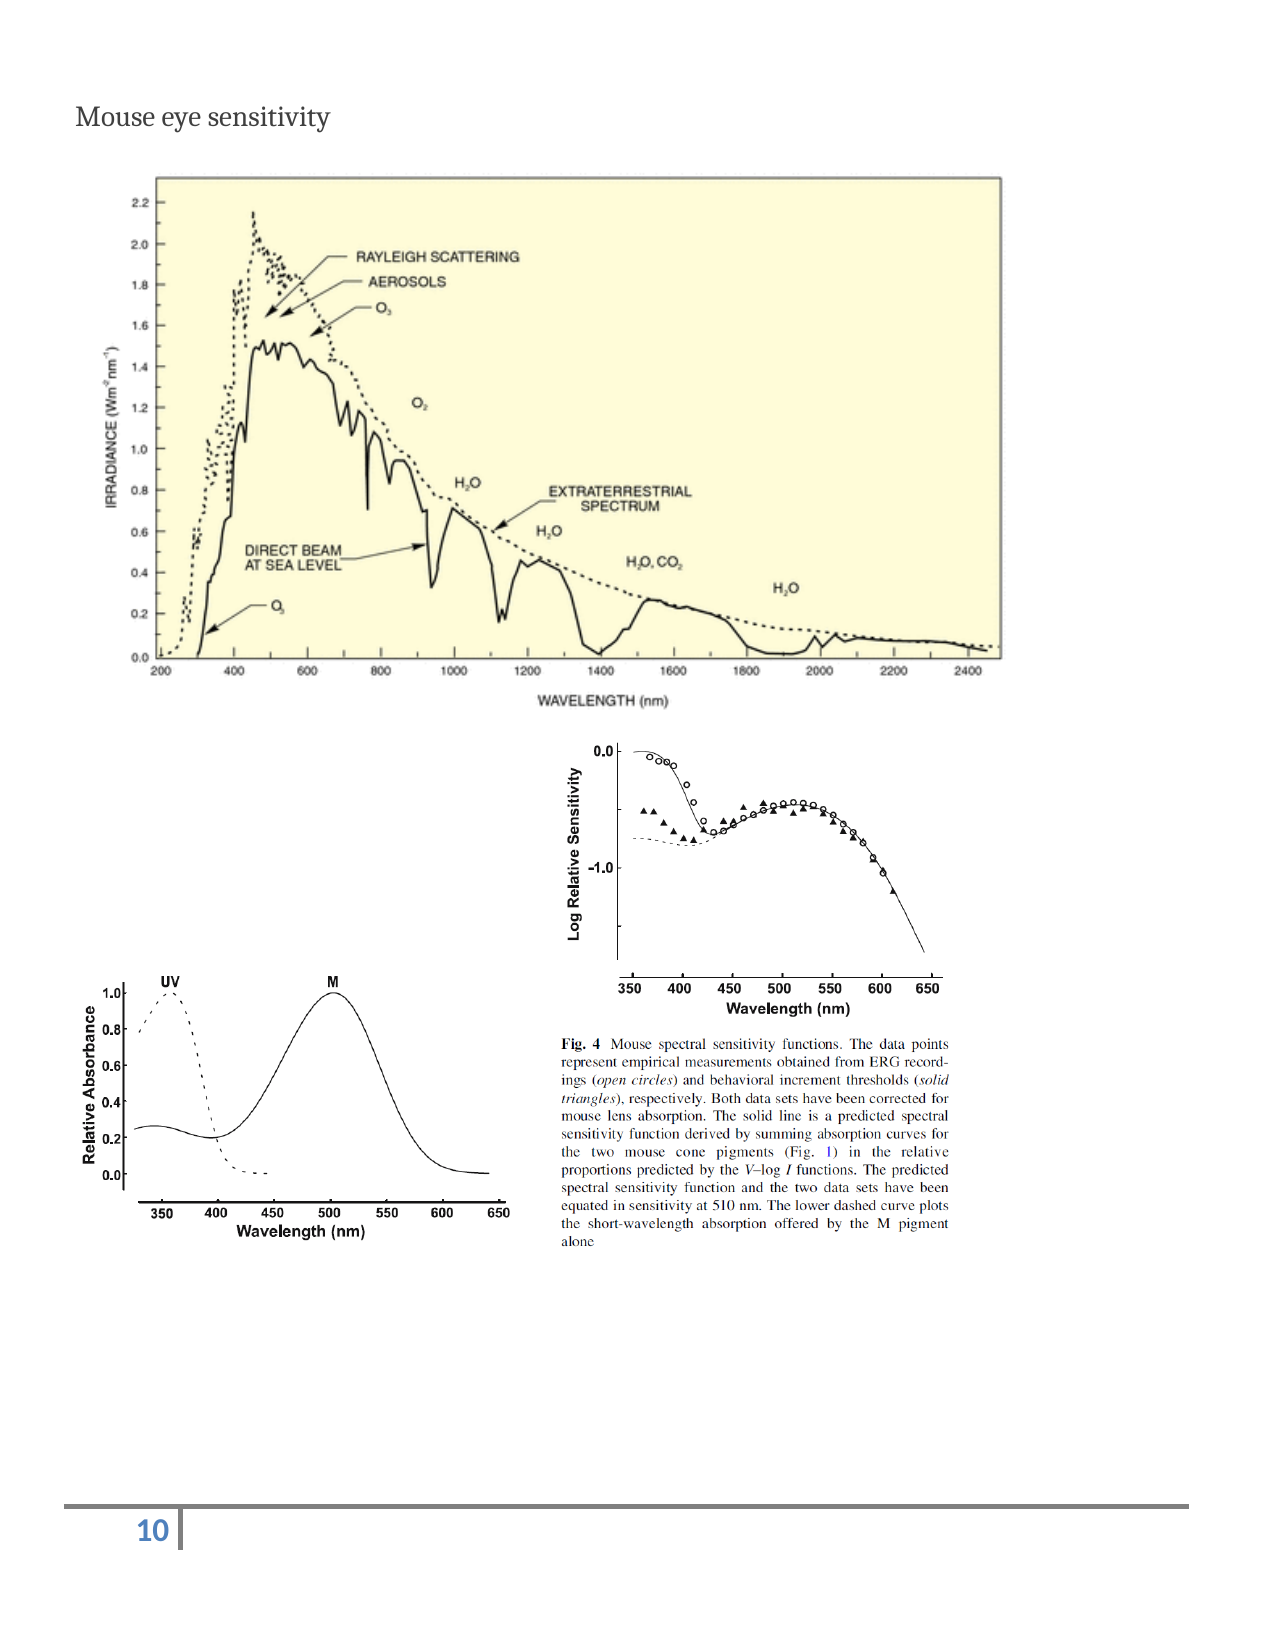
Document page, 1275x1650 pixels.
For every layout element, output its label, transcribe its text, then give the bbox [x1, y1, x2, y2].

picture [75, 133, 1043, 721]
picture [548, 735, 972, 1249]
picture [75, 963, 516, 1249]
subtitle Mouse eye sensitivity [75, 100, 1200, 133]
